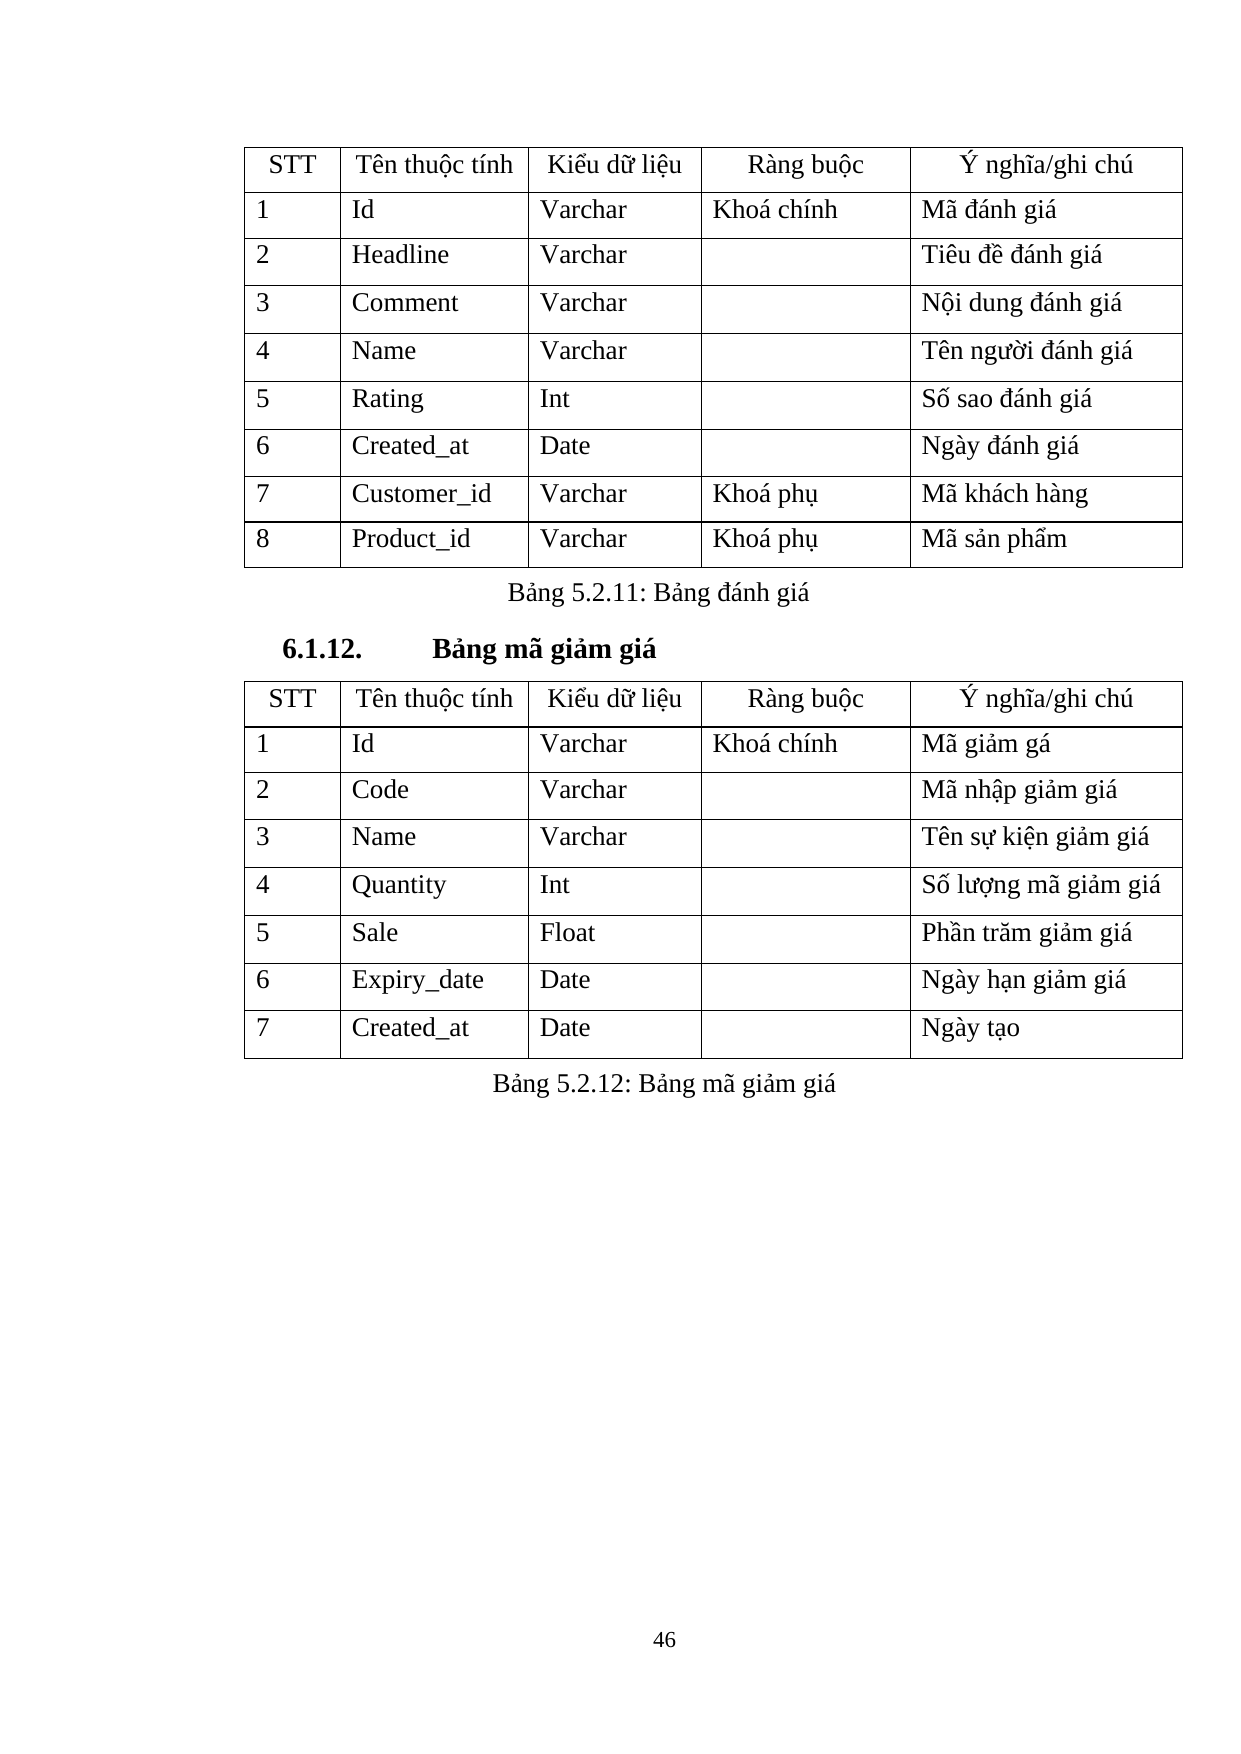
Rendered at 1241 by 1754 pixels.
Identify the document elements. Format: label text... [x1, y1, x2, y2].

table_cell Tên sự kiện giảm giá [911, 820, 1182, 867]
table_cell Tên người đánh giá [911, 334, 1182, 381]
table_cell Date [529, 964, 701, 1010]
table_cell Product_id [341, 523, 528, 567]
table_cell [702, 334, 910, 381]
table_header Ràng buộc [702, 682, 910, 726]
table_cell Khoá chính [702, 193, 910, 238]
table_header Kiểu dữ liệu [529, 148, 701, 192]
table_cell 1 [245, 193, 340, 238]
table_cell Name [341, 334, 528, 381]
table_cell 2 [245, 773, 340, 819]
table_cell Created_at [341, 1011, 528, 1058]
table_header Tên thuộc tính [341, 682, 528, 726]
table_cell Ngày hạn giảm giá [911, 964, 1182, 1010]
table_cell 2 [245, 239, 340, 285]
table_cell [702, 382, 910, 428]
subtitle Bảng 5.2.12: Bảng mã giảm giá [207, 1067, 1122, 1098]
table_cell [702, 430, 910, 476]
table_cell Id [341, 728, 528, 772]
table_cell Date [529, 1011, 701, 1058]
table_cell Số sao đánh giá [911, 382, 1182, 428]
table_cell [702, 773, 910, 819]
table_cell Varchar [529, 286, 701, 333]
table_cell [702, 820, 910, 867]
table_cell [702, 868, 910, 915]
table_cell 7 [245, 1011, 340, 1058]
table_cell Float [529, 916, 701, 962]
table_header Kiểu dữ liệu [529, 682, 701, 726]
table_cell Phần trăm giảm giá [911, 916, 1182, 962]
table_cell 5 [245, 382, 340, 428]
table_cell 3 [245, 820, 340, 867]
table_header STT [245, 682, 340, 726]
table_cell [702, 286, 910, 333]
table_cell Varchar [529, 523, 701, 567]
table_cell Ngày tạo [911, 1011, 1182, 1058]
table_cell Quantity [341, 868, 528, 915]
table_cell Varchar [529, 193, 701, 238]
table_cell Varchar [529, 820, 701, 867]
subtitle Bảng 5.2.11: Bảng đánh giá [207, 576, 1110, 607]
table_cell Khoá phụ [702, 477, 910, 521]
table_cell [702, 1011, 910, 1058]
table_cell Created_at [341, 430, 528, 476]
table_cell Mã khách hàng [911, 477, 1182, 521]
table_cell Varchar [529, 728, 701, 772]
table_header STT [245, 148, 340, 192]
table_cell Số lượng mã giảm giá [911, 868, 1182, 915]
table_cell 7 [245, 477, 340, 521]
table_cell Name [341, 820, 528, 867]
table_cell 3 [245, 286, 340, 333]
table_cell Mã sản phẩm [911, 523, 1182, 567]
table_cell [702, 239, 910, 285]
table_cell Date [529, 430, 701, 476]
table_cell 6 [245, 964, 340, 1010]
table_cell Mã nhập giảm giá [911, 773, 1182, 819]
table_cell 1 [245, 728, 340, 772]
table_cell Tiêu đề đánh giá [911, 239, 1182, 285]
table_cell Int [529, 868, 701, 915]
table_cell 5 [245, 916, 340, 962]
table_cell Comment [341, 286, 528, 333]
table_cell 6 [245, 430, 340, 476]
table_cell Sale [341, 916, 528, 962]
table_header Ràng buộc [702, 148, 910, 192]
table_cell [702, 964, 910, 1010]
table_header Ý nghĩa/ghi chú [911, 682, 1182, 726]
table_header Tên thuộc tính [341, 148, 528, 192]
table_cell Ngày đánh giá [911, 430, 1182, 476]
table_cell Mã giảm gá [911, 728, 1182, 772]
table_cell 8 [245, 523, 340, 567]
table_cell Mã đánh giá [911, 193, 1182, 238]
table_cell Expiry_date [341, 964, 528, 1010]
table_cell Khoá phụ [702, 523, 910, 567]
table_cell Id [341, 193, 528, 238]
table_cell Varchar [529, 477, 701, 521]
table_cell Varchar [529, 773, 701, 819]
table_cell Rating [341, 382, 528, 428]
table_cell [702, 916, 910, 962]
table_cell Khoá chính [702, 728, 910, 772]
table_cell Headline [341, 239, 528, 285]
table_cell Int [529, 382, 701, 428]
table_cell Varchar [529, 239, 701, 285]
table_cell Nội dung đánh giá [911, 286, 1182, 333]
table_cell Customer_id [341, 477, 528, 521]
table_cell Code [341, 773, 528, 819]
table_cell 4 [245, 334, 340, 381]
subtitle Bảng mã giảm giá [282, 631, 1110, 664]
table_header Ý nghĩa/ghi chú [911, 148, 1182, 192]
table_cell 4 [245, 868, 340, 915]
table_cell Varchar [529, 334, 701, 381]
